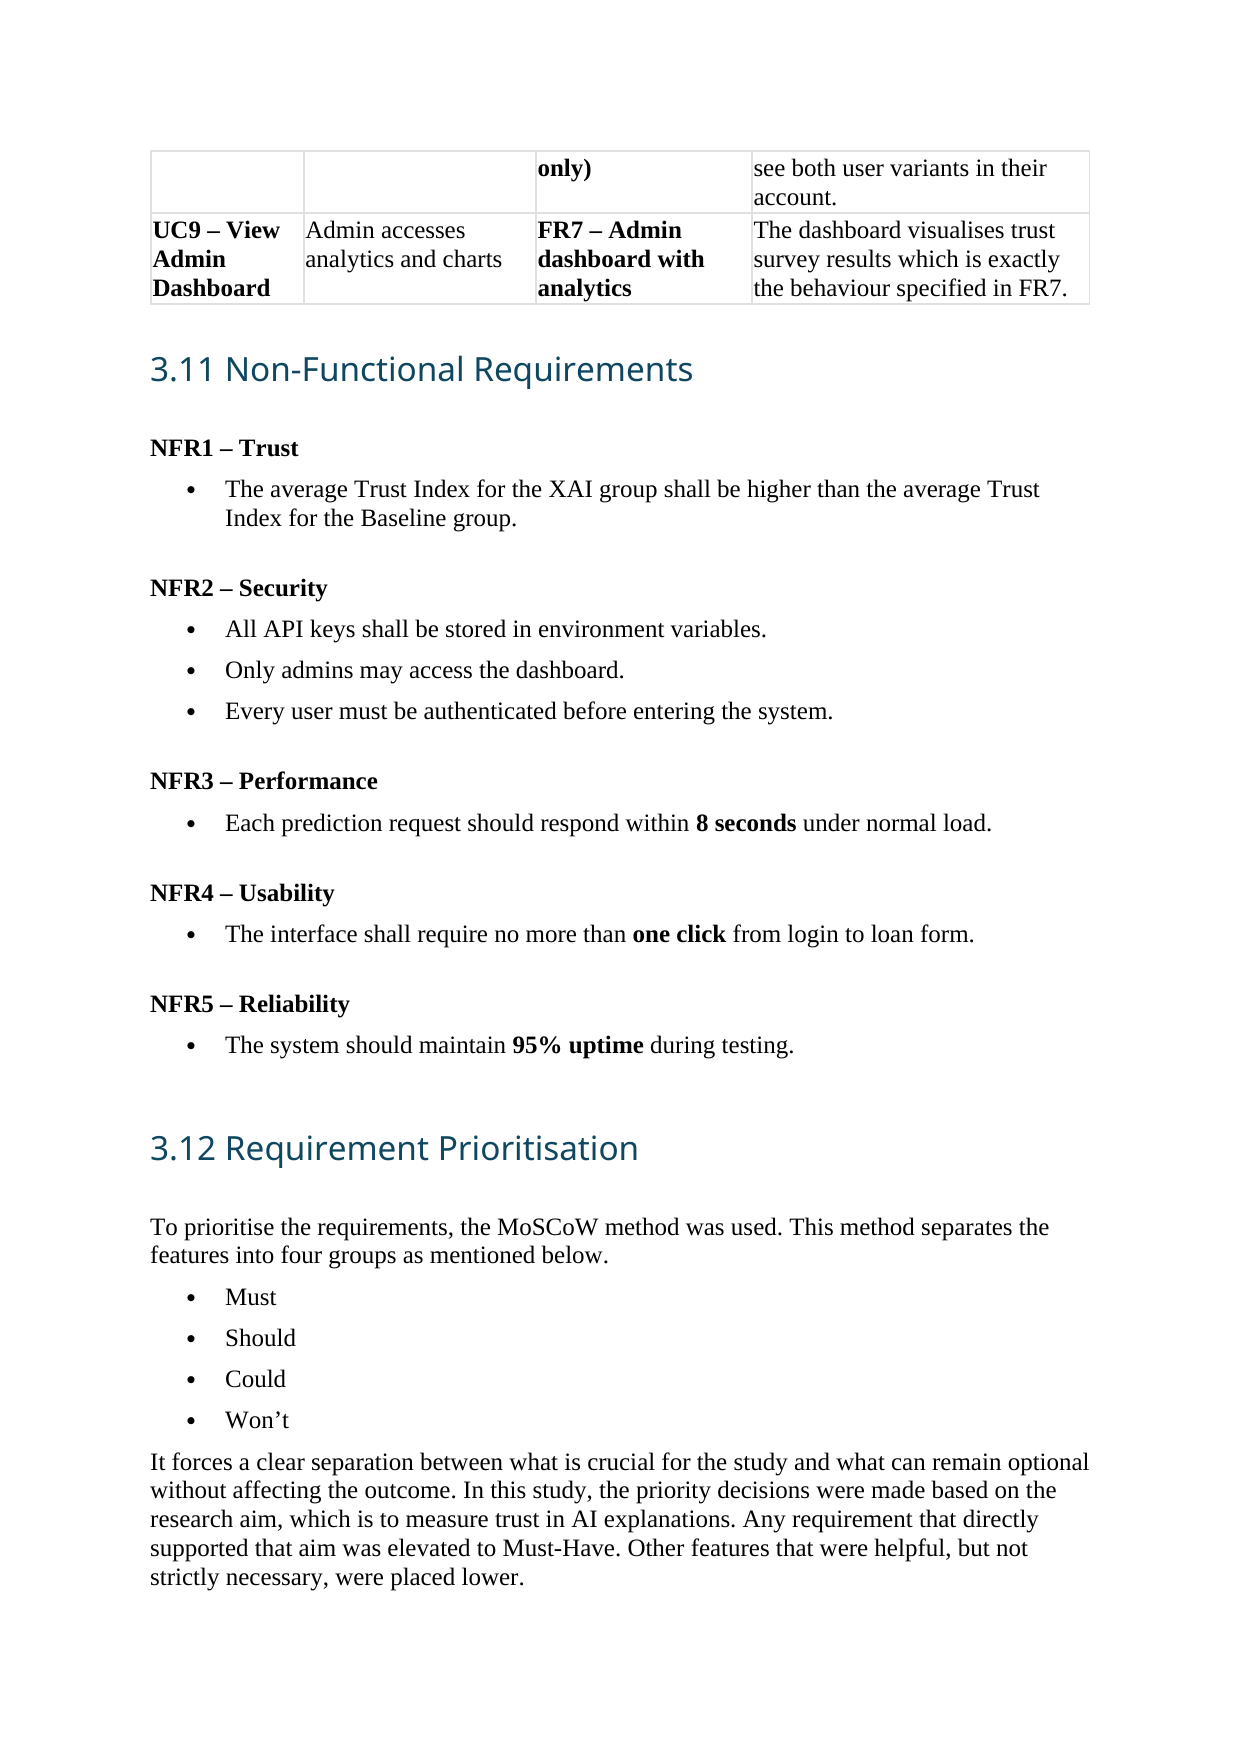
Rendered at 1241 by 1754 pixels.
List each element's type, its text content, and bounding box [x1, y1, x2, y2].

subtitle 3.11 Non-Functional Requirements [150, 346, 1090, 391]
list Every user must be authenticated before entering the system. [187, 696, 1090, 725]
text NFR1 – Trust [150, 433, 1090, 461]
text NFR4 – Usability [150, 878, 1090, 906]
text NFR5 – Reliability [150, 989, 1090, 1018]
table_cell The dashboard visualises trust survey results which is exactly the behaviour specified in FR7. [753, 214, 1089, 303]
list Won’t [187, 1406, 1090, 1434]
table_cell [152, 152, 303, 212]
text NFR3 – Performance [150, 766, 1090, 795]
list Only admins may access the dashboard. [187, 655, 1090, 684]
table_cell UC9 – View Admin Dashboard [152, 214, 303, 303]
list Must [187, 1282, 1090, 1311]
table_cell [305, 152, 535, 212]
list The interface shall require no more than one click from login to loan form. [187, 919, 1090, 948]
list Should [187, 1323, 1090, 1352]
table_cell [537, 152, 751, 212]
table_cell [753, 152, 1089, 212]
list All API keys shall be stored in environment variables. [187, 614, 1090, 643]
text To prioritise the requirements, the MoSCoW method was used. This method separates the features into four groups as mentioned below. [150, 1212, 1090, 1269]
text It forces a clear separation between what is crucial for the study and what can remain optional without affecting the outcome. In this study, the priority decisions were made based on the research aim, which is to measure trust in AI explanations. Any requirement that directly supported that aim was elevated to Must-Have. Other features that were helpful, but not strictly necessary, were placed lower. [150, 1447, 1090, 1591]
list Could [187, 1364, 1090, 1393]
table_cell Admin accesses analytics and charts [305, 214, 535, 303]
table_cell FR7 – Admin dashboard with analytics [537, 214, 751, 303]
list The average Trust Index for the XAI group shall be higher than the average Trust Index for the Baseline group. [187, 474, 1090, 531]
list The system should maintain 95% uptime during testing. [187, 1030, 1090, 1059]
text NFR2 – Security [150, 573, 1090, 601]
subtitle 3.12 Requirement Prioritisation [150, 1125, 1090, 1171]
list Each prediction request should respond within 8 seconds under normal load. [187, 808, 1090, 836]
